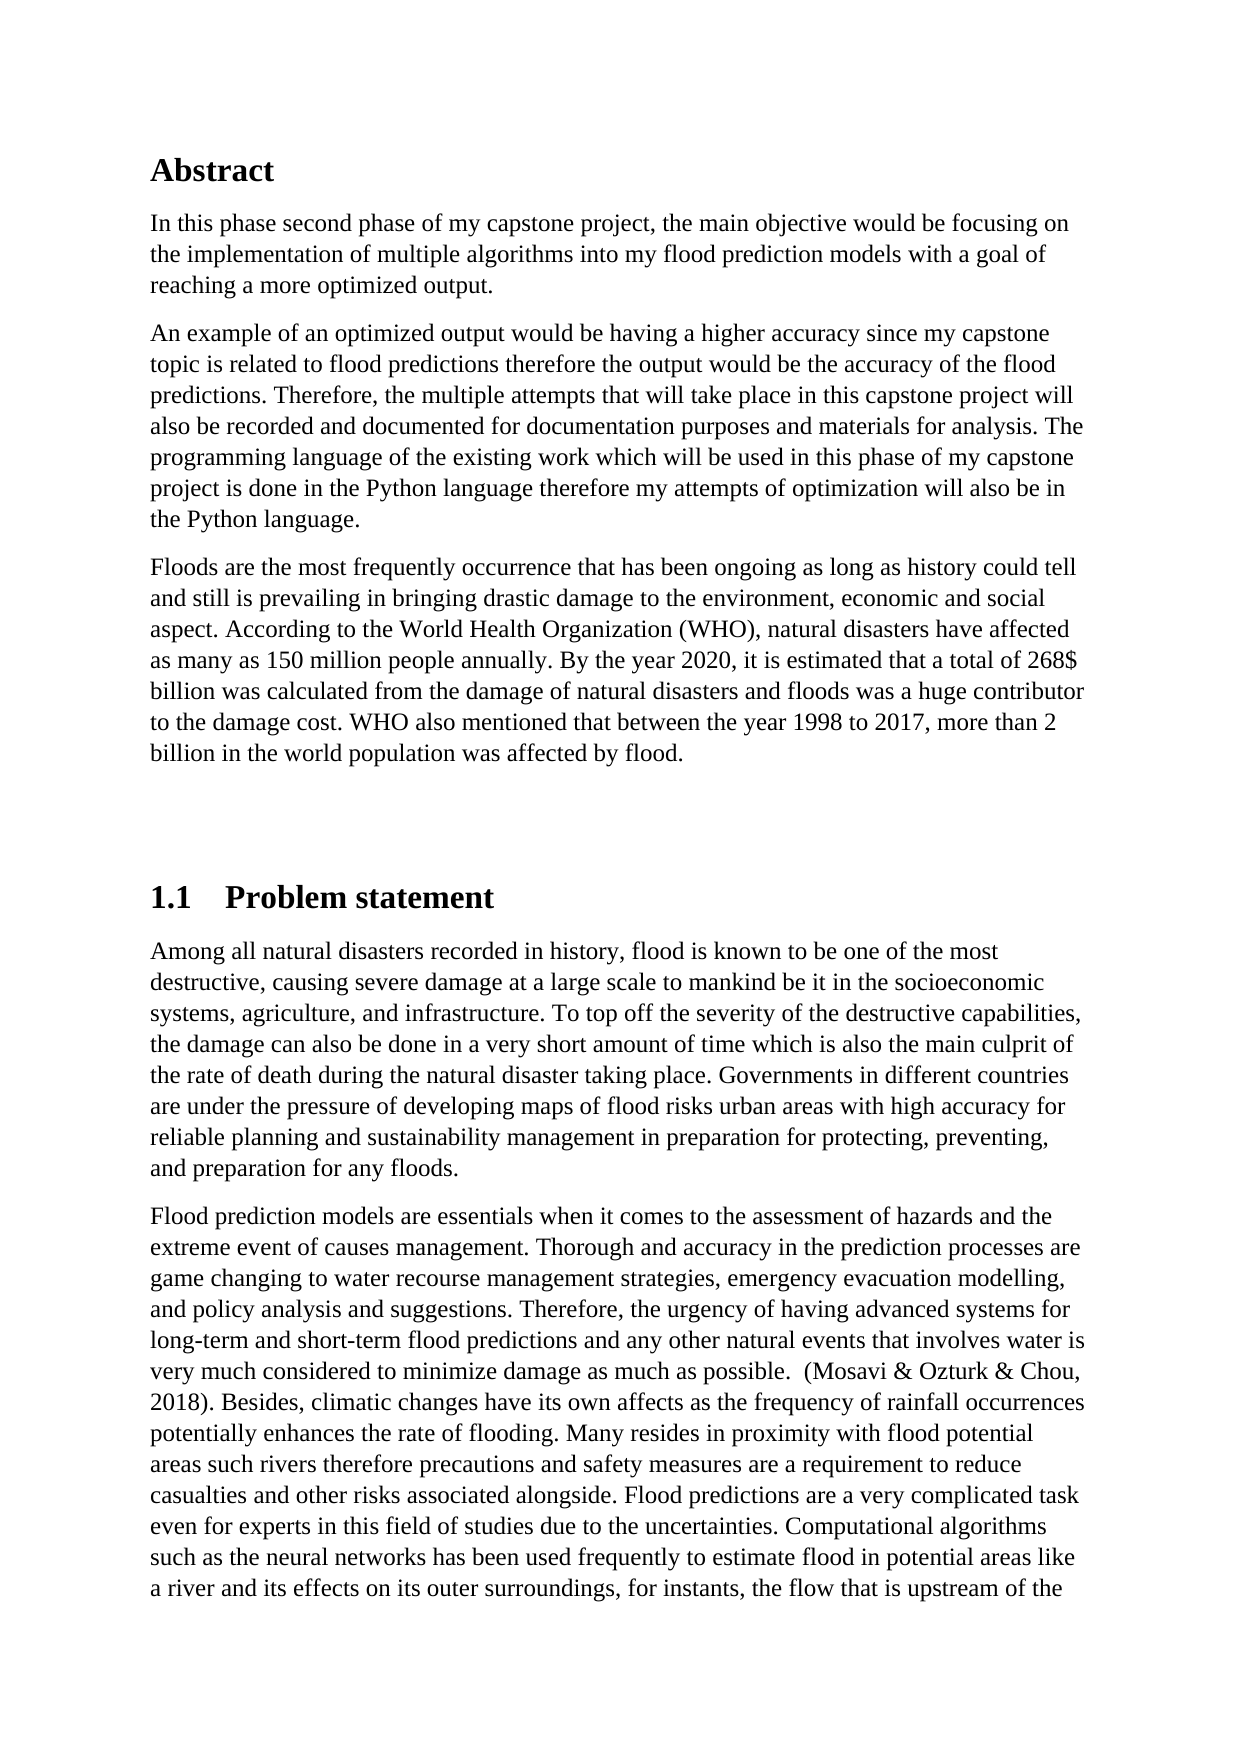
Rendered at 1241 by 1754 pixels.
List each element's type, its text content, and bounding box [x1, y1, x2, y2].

text Abstract [150, 150, 1090, 188]
text Floods are the most frequently occurrence that has been ongoing as long as history could tell and still is prevailing in bringing drastic damage to the environment, economic and social aspect. According to the World Health Organization (WHO), natural disasters have affected as many as 150 million people annually. By the year 2020, it is estimated that a total of 268$ billion was calculated from the damage of natural disasters and floods was a huge contributor to the damage cost. WHO also mentioned that between the year 1998 to 2017, more than 2 billion in the world population was affected by flood. [150, 552, 1090, 767]
list Problem statement [150, 878, 1090, 916]
text An example of an optimized output would be having a higher accuracy since my capstone topic is related to flood predictions therefore the output would be the accuracy of the flood predictions. Therefore, the multiple attempts that will take place in this capstone project will also be recorded and documented for documentation purposes and materials for analysis. The programming language of the existing work which will be used in this phase of my capstone project is done in the Python language therefore my attempts of optimization will also be in the Python language. [150, 318, 1090, 533]
text Among all natural disasters recorded in history, flood is known to be one of the most destructive, causing severe damage at a large scale to mankind be it in the socioeconomic systems, agriculture, and infrastructure. To top off the severity of the destructive capabilities, the damage can also be done in a very short amount of time which is also the main culprit of the rate of death during the natural disaster taking place. Governments in different countries are under the pressure of developing maps of flood risks urban areas with high accuracy for reliable planning and sustainability management in preparation for protecting, preventing, and preparation for any floods. [150, 936, 1090, 1182]
text In this phase second phase of my capstone project, the main objective would be focusing on the implementation of multiple algorithms into my flood prediction models with a goal of reaching a more optimized output. [150, 208, 1090, 299]
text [150, 1201, 1090, 1602]
